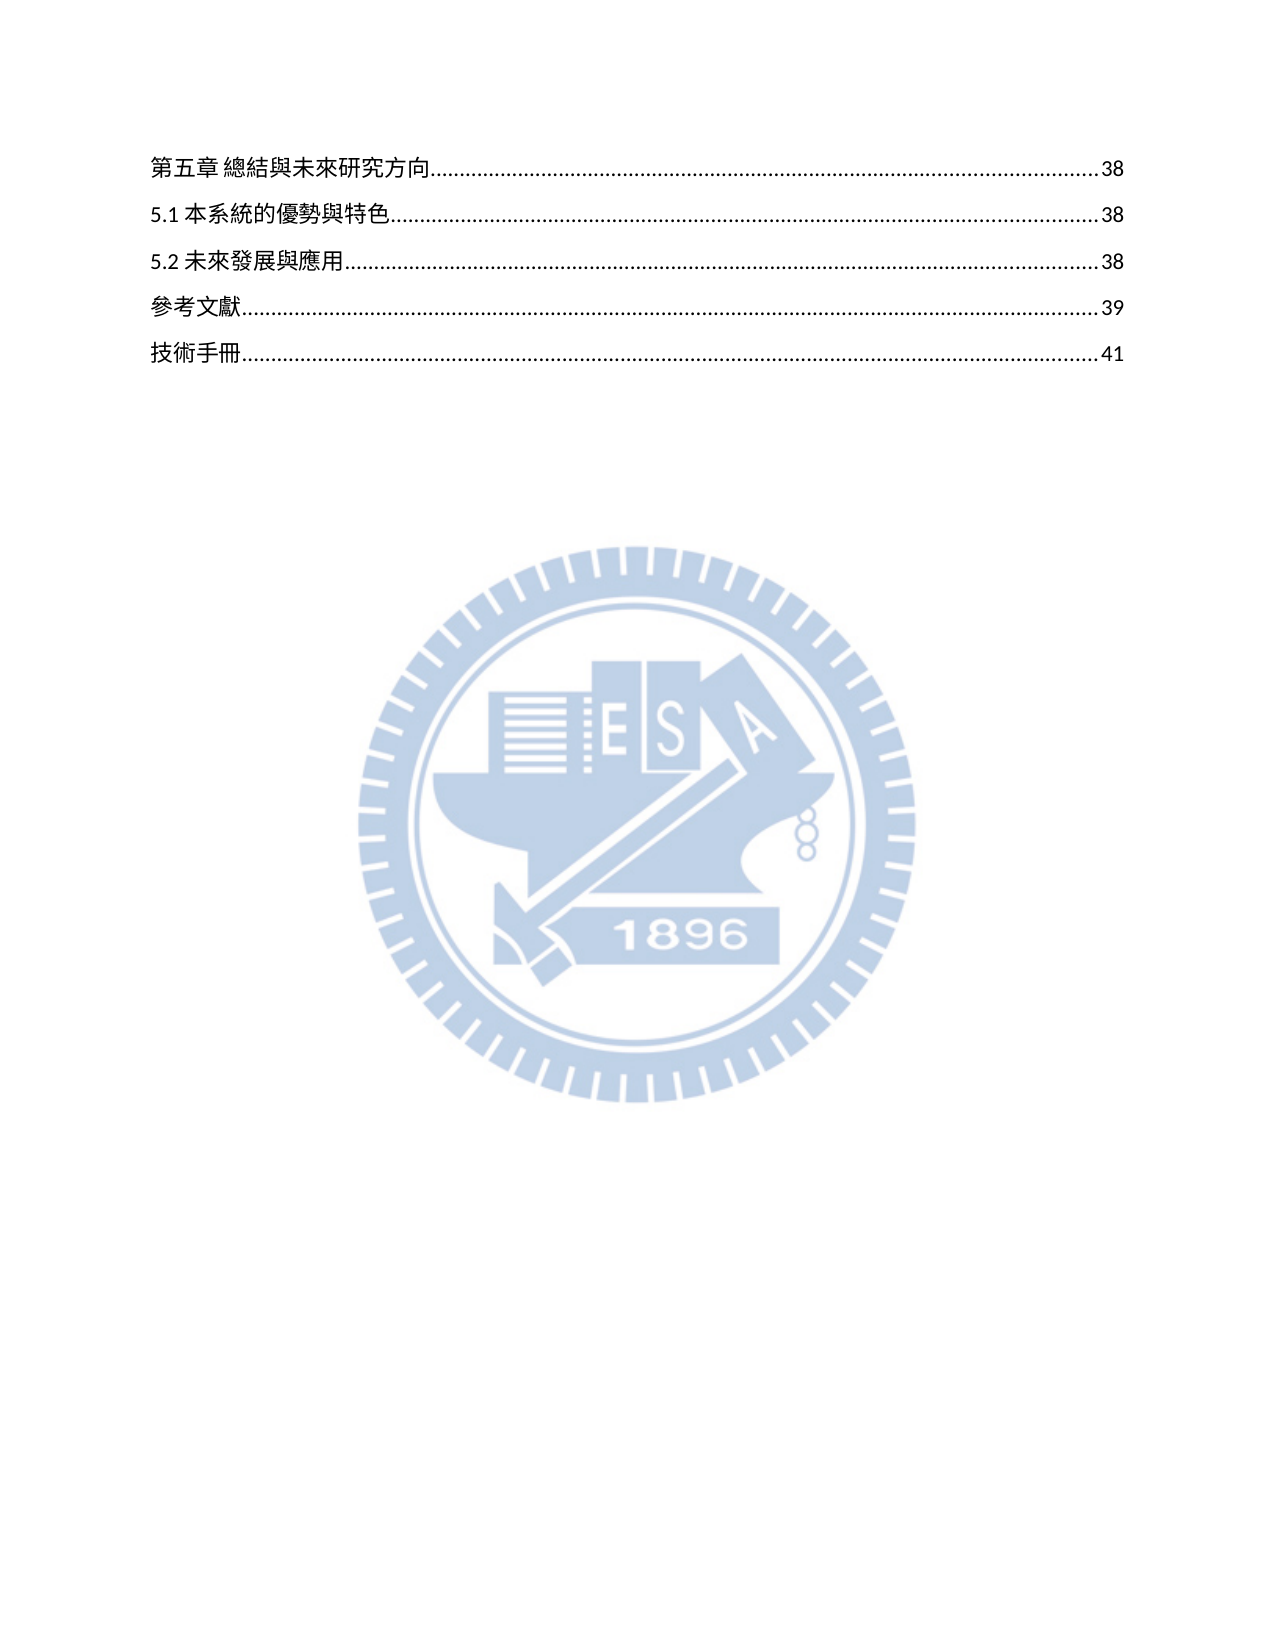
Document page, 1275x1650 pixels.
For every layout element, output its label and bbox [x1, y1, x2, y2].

picture [321, 524, 954, 1126]
